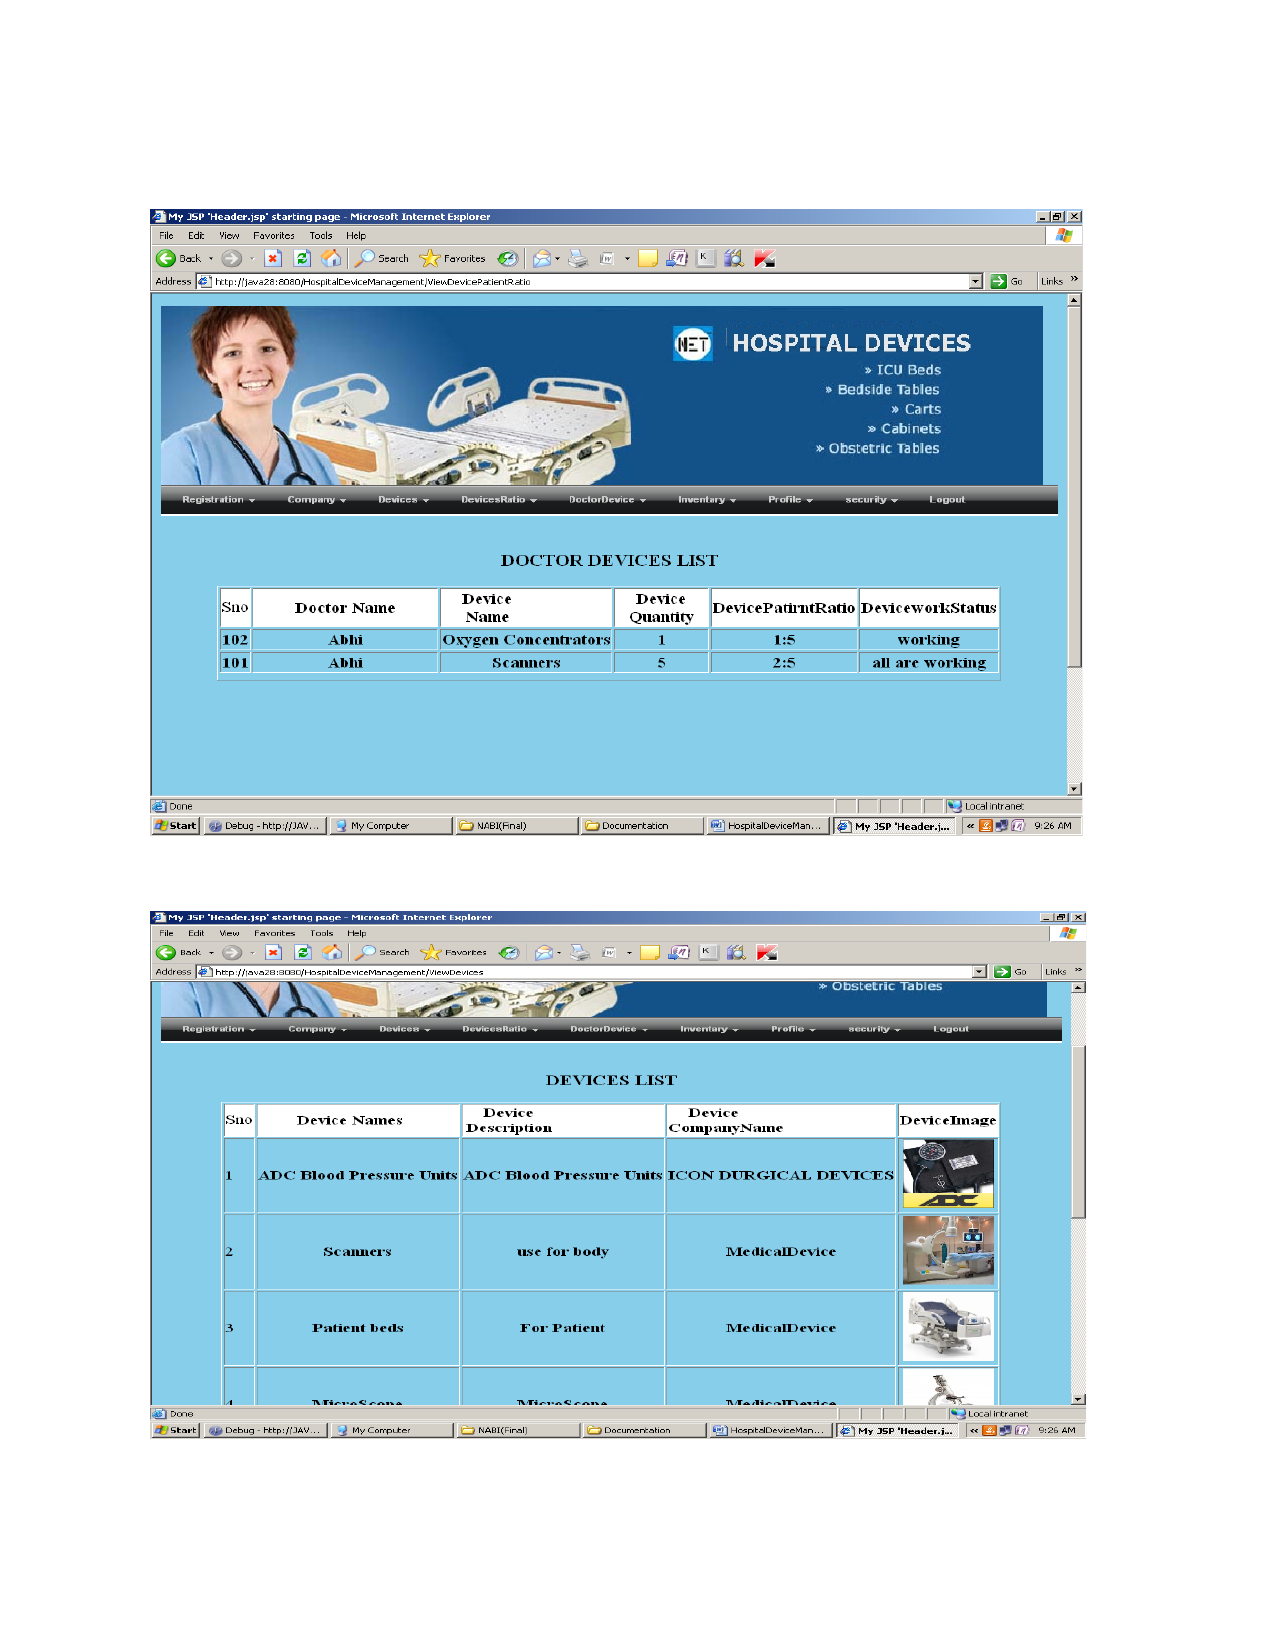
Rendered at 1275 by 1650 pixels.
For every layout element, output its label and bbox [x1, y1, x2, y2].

picture [150, 911, 1087, 1439]
picture [150, 209, 1083, 836]
